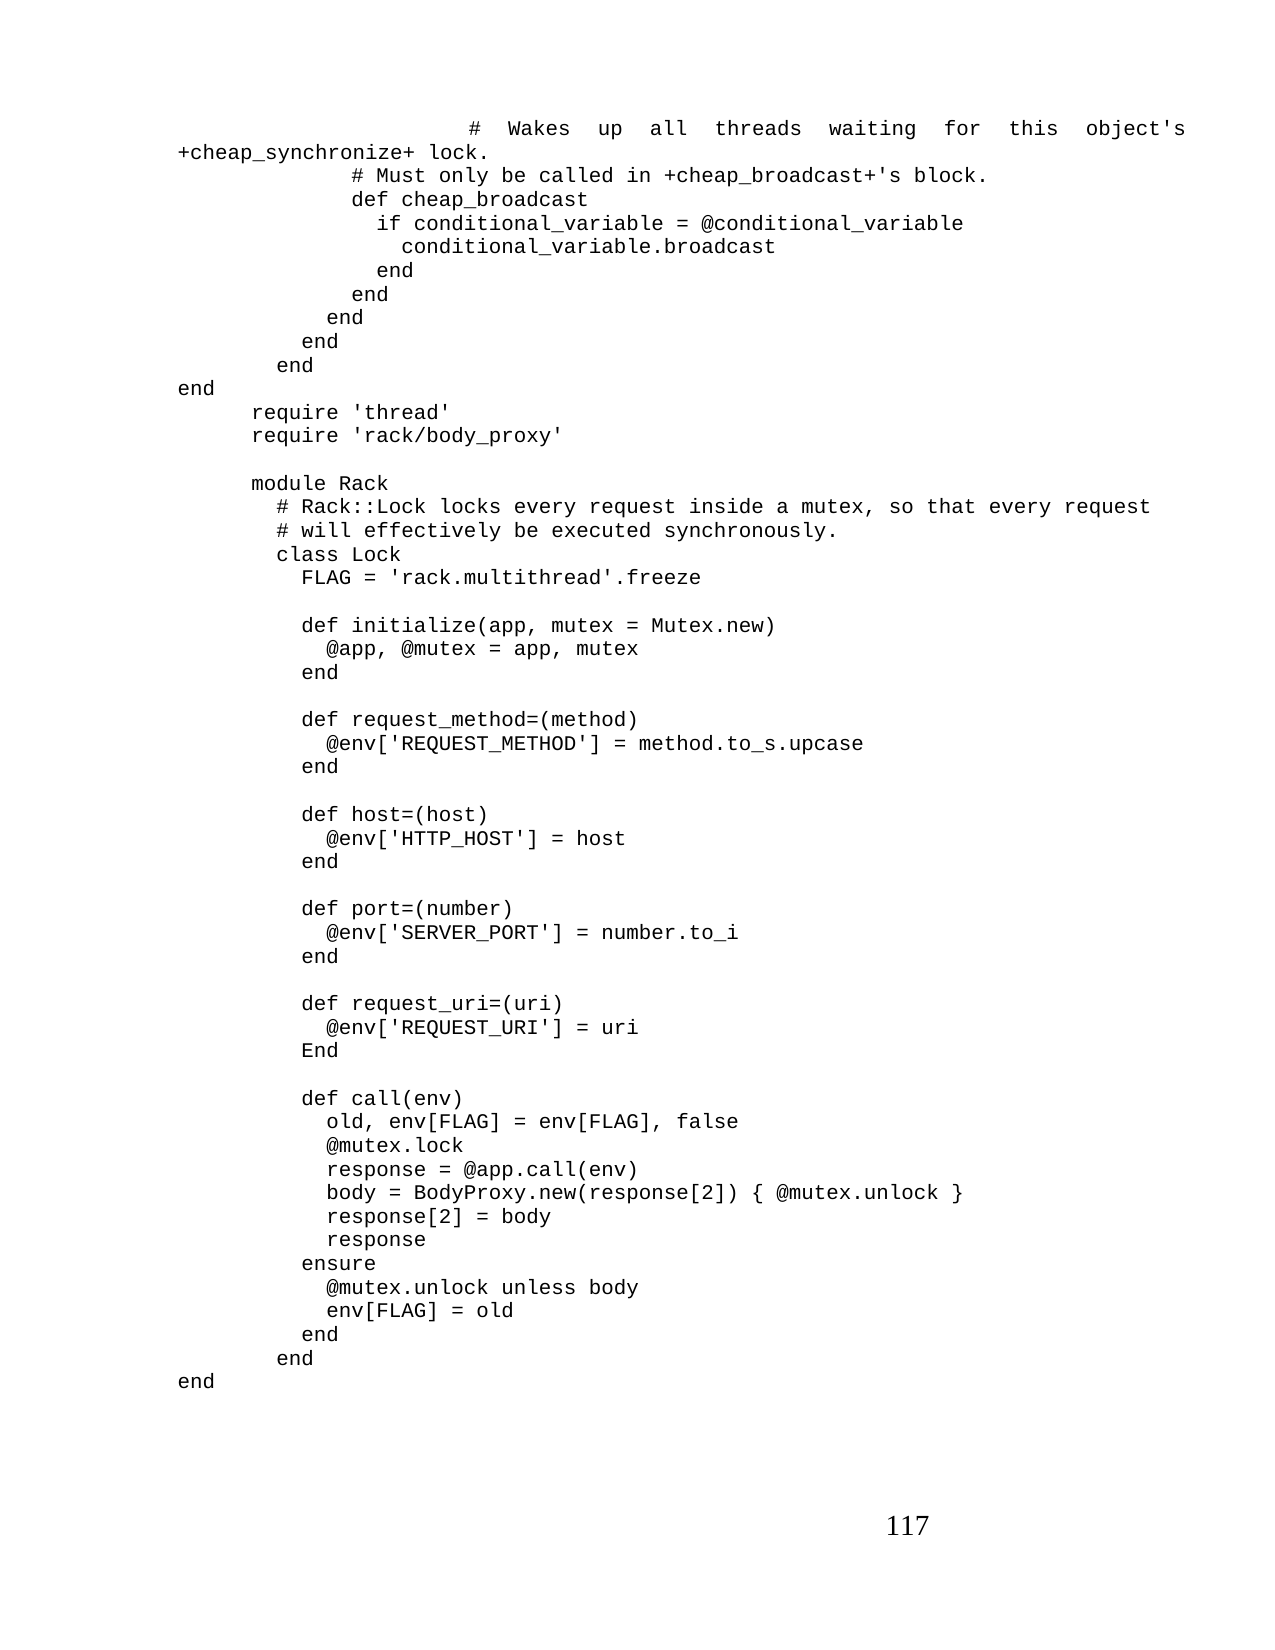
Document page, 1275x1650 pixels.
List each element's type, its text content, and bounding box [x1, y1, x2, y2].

text End [177, 1040, 1186, 1064]
text def call(env) [177, 1088, 1186, 1111]
text end [177, 946, 1186, 969]
text end [177, 354, 1186, 378]
text end [177, 284, 1186, 307]
text end [177, 331, 1186, 354]
text end [177, 307, 1186, 331]
text @app, @mutex = app, mutex [177, 638, 1186, 662]
text def initialize(app, mutex = Mutex.new) [177, 615, 1186, 638]
text response [177, 1229, 1186, 1253]
text env[FLAG] = old [177, 1300, 1186, 1324]
text end [177, 757, 1186, 780]
text end [177, 1348, 1186, 1371]
text @env['HTTP_HOST'] = host [177, 827, 1186, 851]
text old, env[FLAG] = env[FLAG], false [177, 1111, 1186, 1135]
text module Rack [177, 473, 1186, 496]
text body = BodyProxy.new(response[2]) { @mutex.unlock } [177, 1182, 1186, 1206]
text # Wakes up all threads waiting for this object's +cheap_synchronize+ lock. [177, 118, 1186, 165]
text end [177, 1324, 1186, 1348]
text response[2] = body [177, 1206, 1186, 1229]
text end [177, 260, 1186, 284]
text response = @app.call(env) [177, 1158, 1186, 1182]
text def port=(number) [177, 898, 1186, 922]
text FLAG = 'rack.multithread'.freeze [177, 567, 1186, 591]
text class Lock [177, 544, 1186, 567]
text end [177, 1371, 1186, 1395]
text def cheap_broadcast [177, 189, 1186, 213]
text end [177, 851, 1186, 875]
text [177, 165, 1186, 189]
text def request_method=(method) [177, 709, 1186, 733]
text end [177, 662, 1186, 686]
text # Rack::Lock locks every request inside a mutex, so that every request [177, 496, 1186, 520]
text # will effectively be executed synchronously. [177, 520, 1186, 544]
text ensure [177, 1253, 1186, 1277]
text end [177, 378, 1186, 402]
text require 'thread' [177, 402, 1186, 426]
text if conditional_variable = @conditional_variable [177, 213, 1186, 236]
text require 'rack/body_proxy' [177, 426, 1186, 449]
text @mutex.unlock unless body [177, 1277, 1186, 1300]
text conditional_variable.broadcast [177, 236, 1186, 260]
text @mutex.lock [177, 1135, 1186, 1158]
text def host=(host) [177, 804, 1186, 827]
text @env['REQUEST_METHOD'] = method.to_s.upcase [177, 733, 1186, 757]
text @env['REQUEST_URI'] = uri [177, 1017, 1186, 1040]
text def request_uri=(uri) [177, 993, 1186, 1017]
text @env['SERVER_PORT'] = number.to_i [177, 922, 1186, 946]
